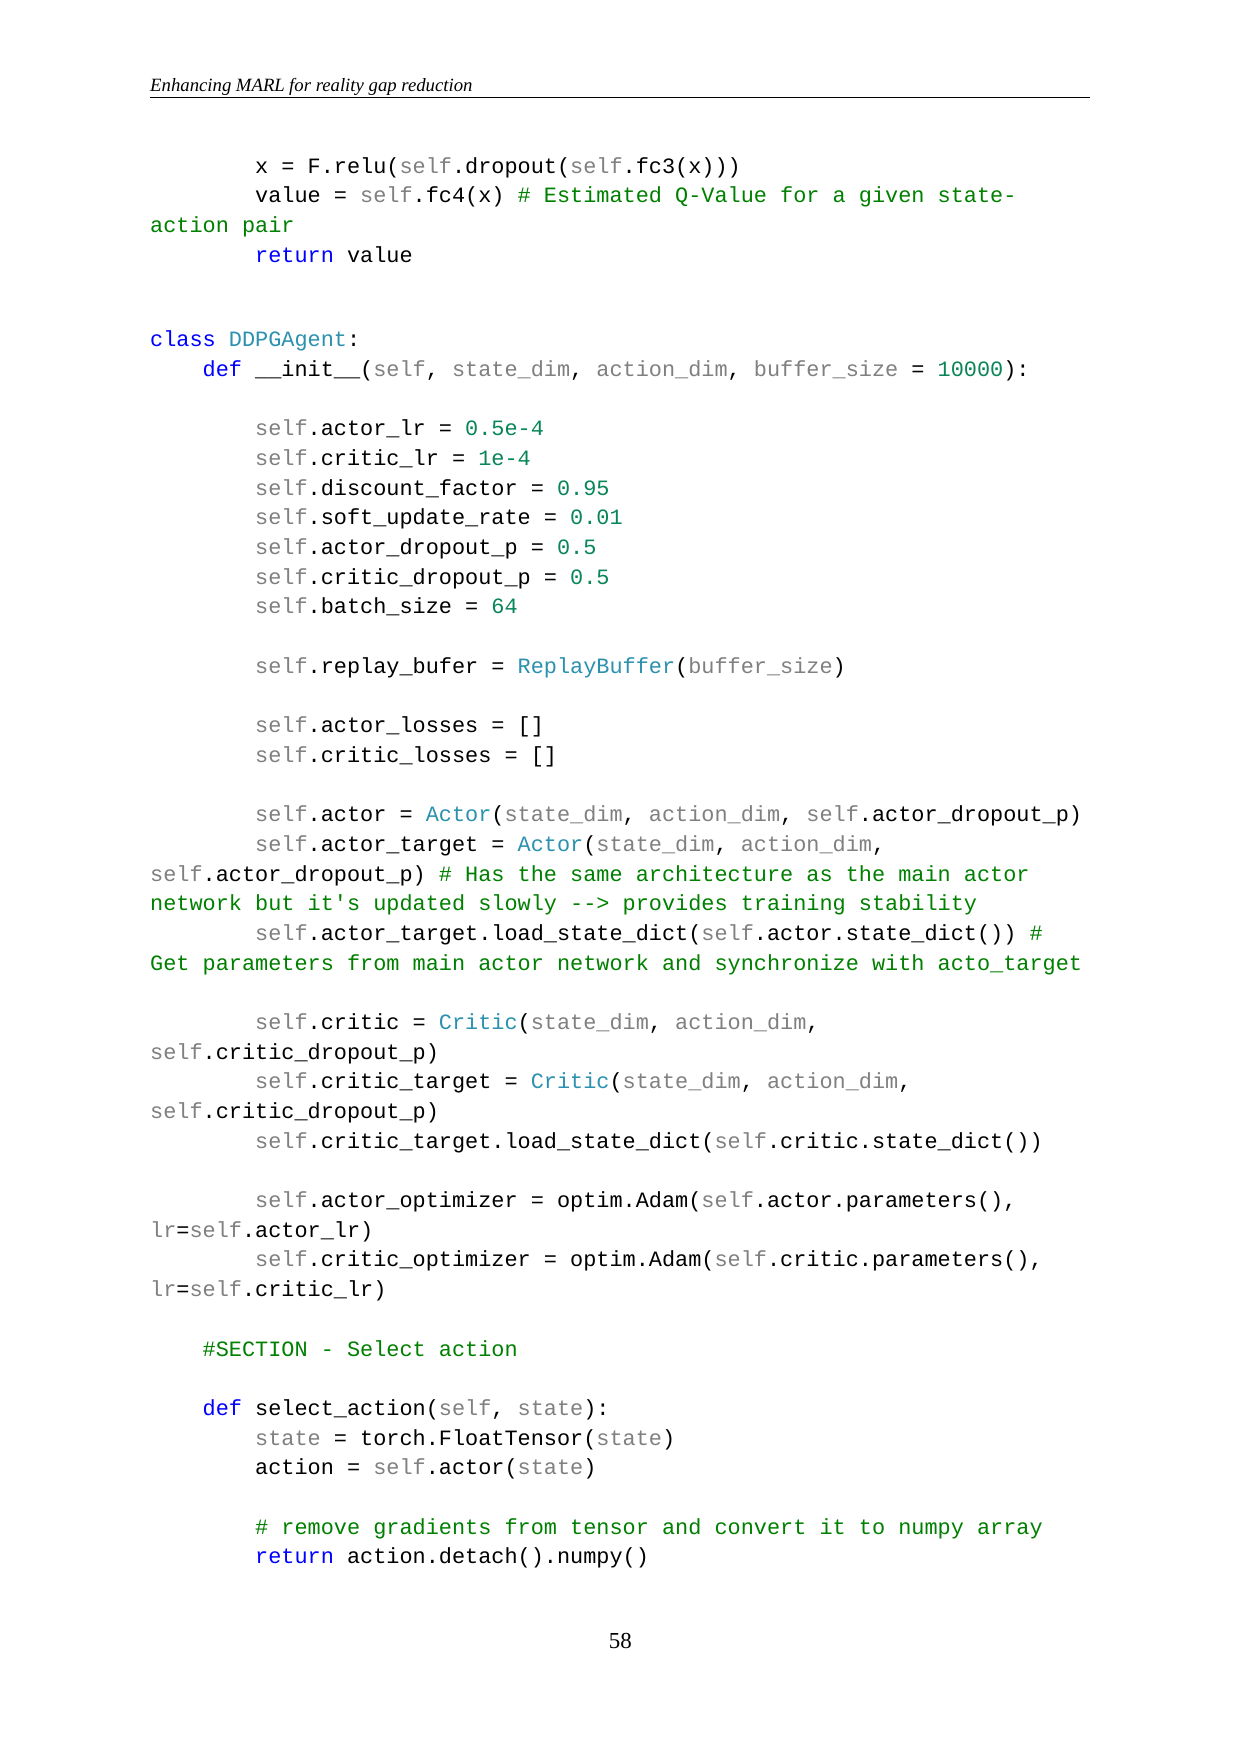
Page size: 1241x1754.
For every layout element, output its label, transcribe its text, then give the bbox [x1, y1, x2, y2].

text self.actor_losses = [] [150, 709, 1090, 739]
text def select_action(self, state): [150, 1392, 1090, 1422]
text self.actor_optimizer = optim.Adam(self.actor.parameters(), lr=self.actor_lr) [150, 1184, 1090, 1244]
text return action.detach().numpy() [150, 1541, 1090, 1570]
text self.batch_size = 64 [150, 591, 1090, 620]
text self.critic_lr = 1e-4 [150, 442, 1090, 472]
text self.critic_target.load_state_dict(self.critic.state_dict()) [150, 1125, 1090, 1155]
text action = self.actor(state) [150, 1452, 1090, 1481]
text class DDPGAgent: [150, 323, 1090, 353]
text def __init__(self, state_dim, action_dim, buffer_size = 10000): [150, 353, 1090, 383]
text value = self.fc4(x) # Estimated Q-Value for a given state-action pair [150, 180, 1090, 239]
text x = F.relu(self.dropout(self.fc3(x))) [150, 150, 1090, 180]
text # remove gradients from tensor and convert it to numpy array [150, 1511, 1090, 1541]
text self.critic_losses = [] [150, 739, 1090, 769]
text state = torch.FloatTensor(state) [150, 1422, 1090, 1452]
text return value [150, 239, 1090, 269]
text self.actor_dropout_p = 0.5 [150, 531, 1090, 561]
text self.soft_update_rate = 0.01 [150, 502, 1090, 531]
text self.critic_optimizer = optim.Adam(self.critic.parameters(), lr=self.critic_lr) [150, 1244, 1090, 1303]
text self.actor_lr = 0.5e-4 [150, 412, 1090, 442]
text self.replay_bufer = ReplayBuffer(buffer_size) [150, 650, 1090, 680]
text self.actor_target.load_state_dict(self.actor.state_dict()) # Get parameters from main actor network and synchronize with acto_target [150, 917, 1090, 977]
text self.critic_target = Critic(state_dim, action_dim, self.critic_dropout_p) [150, 1066, 1090, 1125]
text self.critic = Critic(state_dim, action_dim, self.critic_dropout_p) [150, 1006, 1090, 1066]
text self.actor_target = Actor(state_dim, action_dim, self.actor_dropout_p) # Has the same architecture as the main actor network but it's updated slowly --> provides training stability [150, 828, 1090, 917]
text self.critic_dropout_p = 0.5 [150, 561, 1090, 591]
text #SECTION - Select action [150, 1333, 1090, 1362]
text self.actor = Actor(state_dim, action_dim, self.actor_dropout_p) [150, 798, 1090, 828]
text self.discount_factor = 0.95 [150, 472, 1090, 502]
